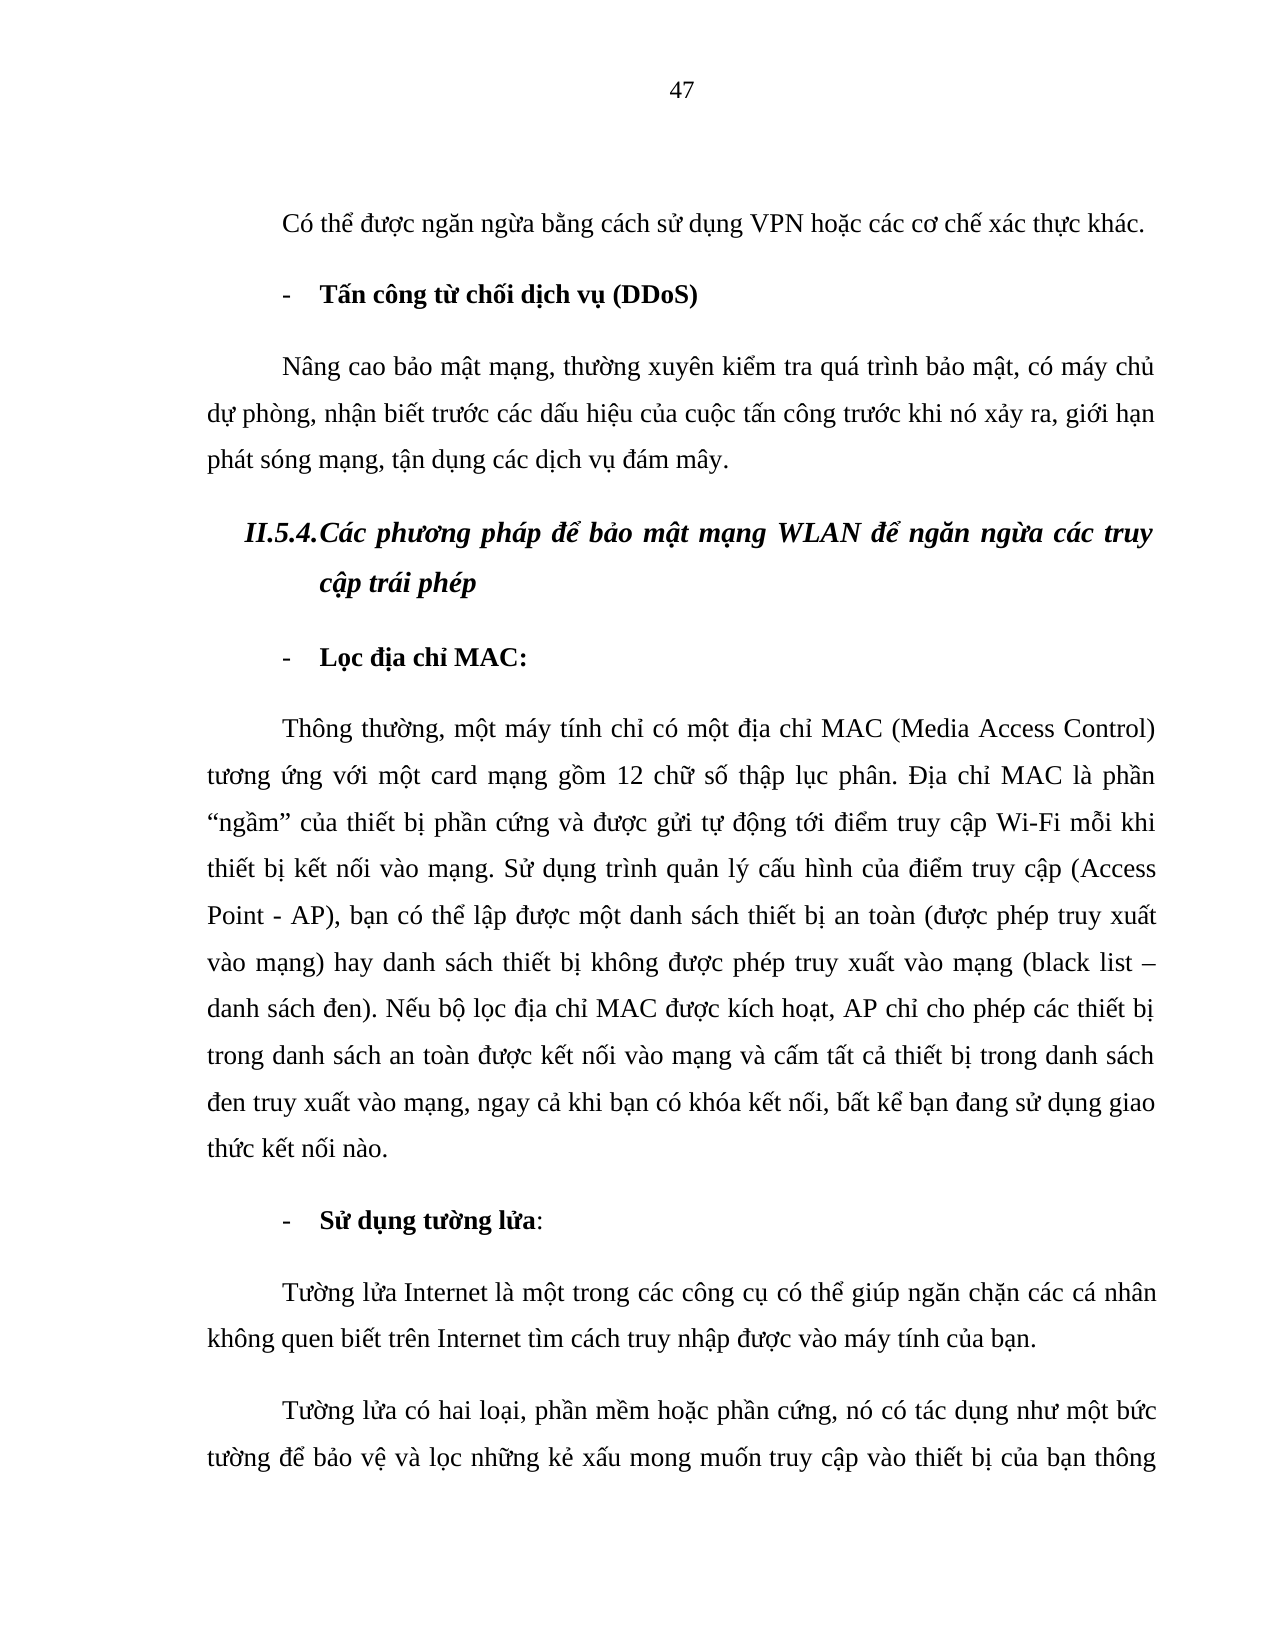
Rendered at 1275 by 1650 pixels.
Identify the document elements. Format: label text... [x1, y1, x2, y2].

text Có thể được ngăn ngừa bằng cách sử dụng VPN hoặc các cơ chế xác thực khác. [207, 207, 1157, 238]
text Nâng cao bảo mật mạng, thường xuyên kiểm tra quá trình bảo mật, có máy chủ dự phòng, nhận biết trước các dấu hiệu của cuộc tấn công trước khi nó xảy ra, giới hạn phát sóng mạng, tận dụng các dịch vụ đám mây. [207, 350, 1157, 474]
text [207, 1394, 1157, 1472]
list Các phương pháp để bảo mật mạng WLAN để ngăn ngừa các truy cập trái phép [244, 515, 1157, 599]
text Thông thường, một máy tính chỉ có một địa chỉ MAC (Media Access Control) tương ứng với một card mạng gồm 12 chữ số thập lục phân. Địa chỉ MAC là phần “ngầm” của thiết bị phần cứng và được gửi tự động tới điểm truy cập Wi-Fi mỗi khi thiết bị kết nối vào mạng. Sử dụng trình quản lý cấu hình của điểm truy cập (Access Point - AP), bạn có thể lập được một danh sách thiết bị an toàn (được phép truy xuất vào mạng) hay danh sách thiết bị không được phép truy xuất vào mạng (black list – danh sách đen). Nếu bộ lọc địa chỉ MAC được kích hoạt, AP chỉ cho phép các thiết bị trong danh sách an toàn được kết nối vào mạng và cấm tất cả thiết bị trong danh sách đen truy xuất vào mạng, ngay cả khi bạn có khóa kết nối, bất kể bạn đang sử dụng giao thức kết nối nào. [207, 712, 1157, 1163]
list Lọc địa chỉ MAC: [282, 641, 1157, 672]
text Tường lửa Internet là một trong các công cụ có thể giúp ngăn chặn các cá nhân không quen biết trên Internet tìm cách truy nhập được vào máy tính của bạn. [207, 1276, 1157, 1353]
list Sử dụng tường lửa: [282, 1204, 1157, 1235]
list Tấn công từ chối dịch vụ (DDoS) [282, 278, 1157, 309]
